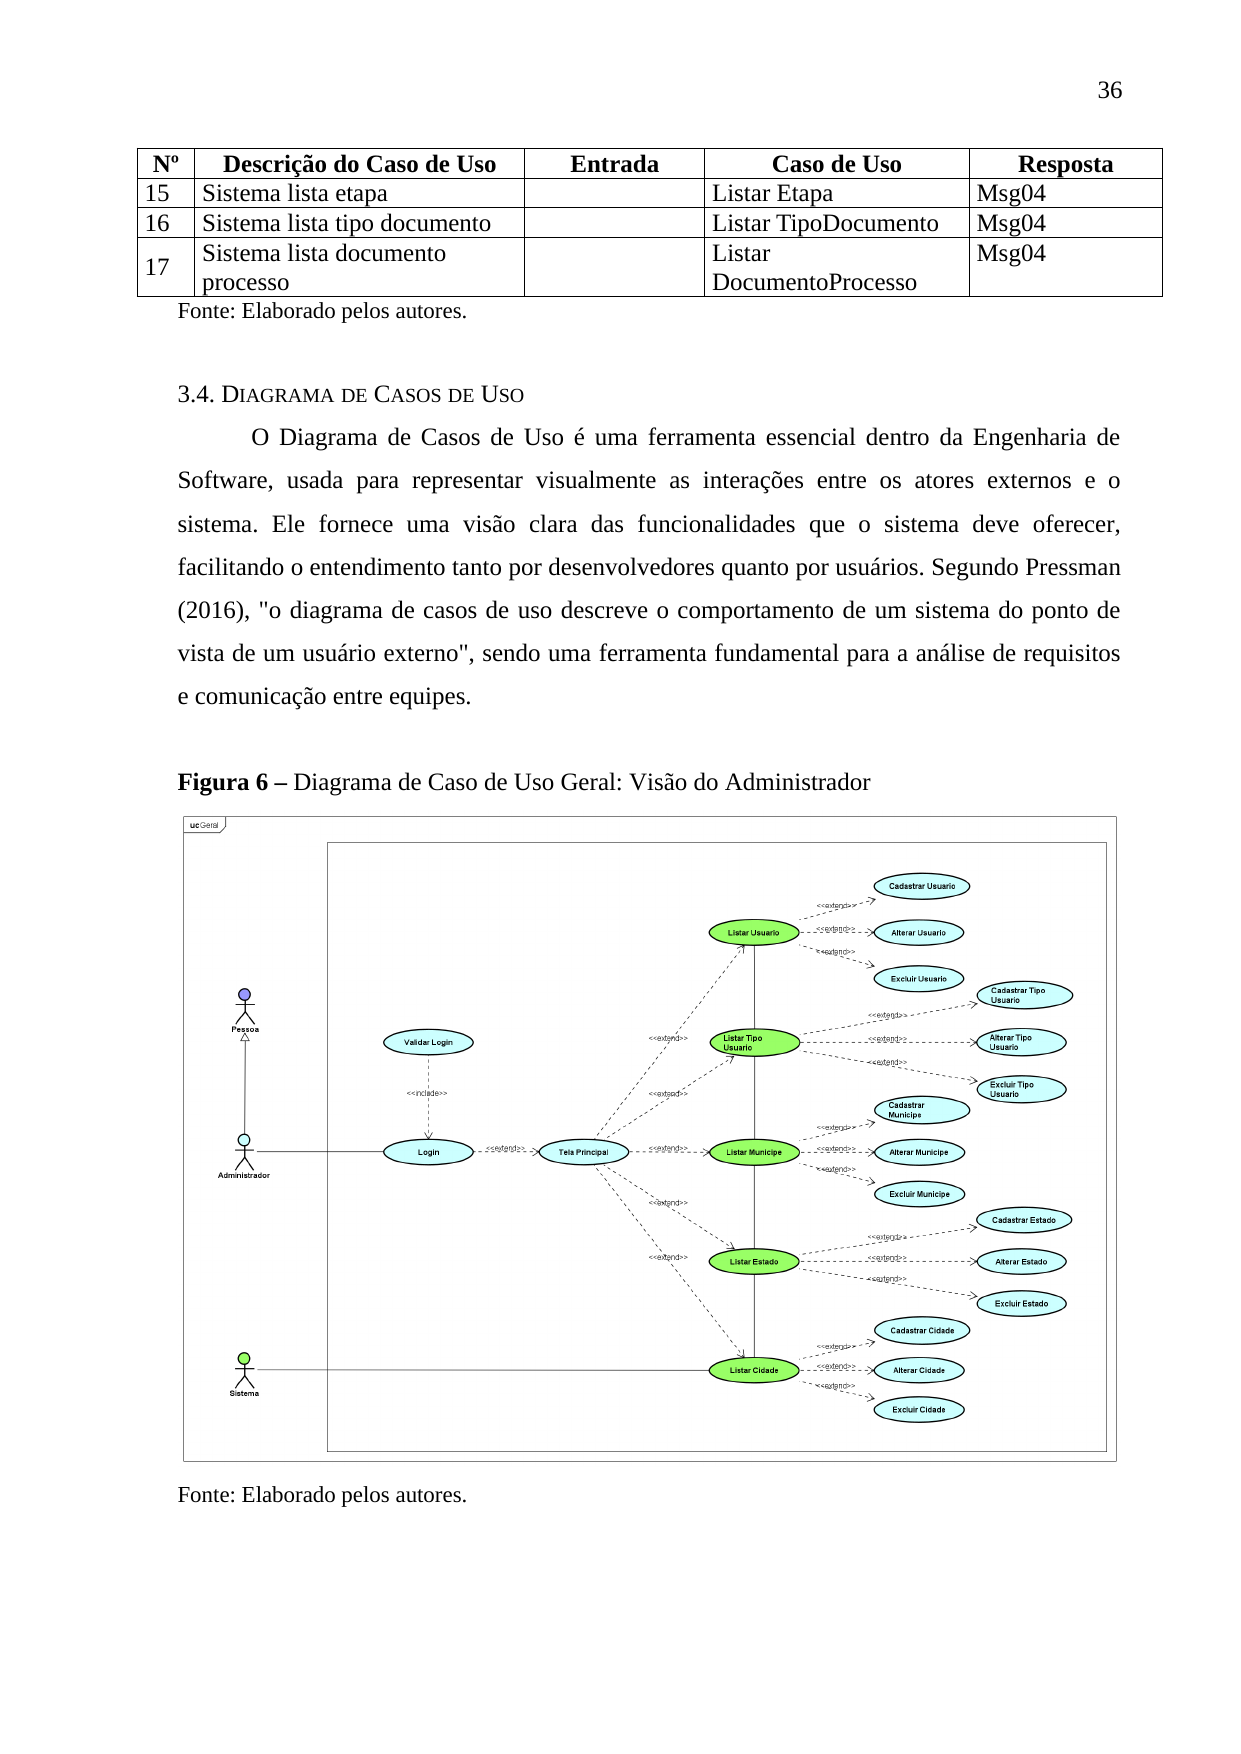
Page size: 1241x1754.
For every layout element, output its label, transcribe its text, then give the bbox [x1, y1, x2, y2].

text Fonte: Elaborado pelos autores. [177, 1481, 1122, 1507]
table_cell Msg04 [970, 179, 1162, 207]
table_cell 16 [138, 208, 194, 237]
table_cell 17 [138, 238, 194, 296]
subtitle 3.4. Diagrama de Casos de Uso [177, 379, 1122, 408]
table_header Nº [138, 149, 194, 177]
table_header Resposta [970, 149, 1162, 177]
text Figura 6 – Diagrama de Caso de Uso Geral: Visão do Administrador [177, 767, 1122, 796]
text O Diagrama de Casos de Uso é uma ferramenta essencial dentro da Engenharia de Software, usada para representar visualmente as interações entre os atores externos e o sistema. Ele fornece uma visão clara das funcionalidades que o sistema deve oferecer, facilitando o entendimento tanto por desenvolvedores quanto por usuários. Segundo Pressman (2016), "o diagrama de casos de uso descreve o comportamento de um sistema do ponto de vista de um usuário externo", sendo uma ferramenta fundamental para a análise de requisitos e comunicação entre equipes. [177, 422, 1122, 710]
table_cell Sistema lista etapa [195, 179, 524, 207]
table_header Caso de Uso [705, 149, 969, 177]
table_cell Msg04 [970, 208, 1162, 237]
table_cell Msg04 [970, 238, 1162, 296]
table_cell Listar TipoDocumento [705, 208, 969, 237]
picture [177, 810, 1122, 1467]
table_header Entrada [525, 149, 704, 177]
table_cell Listar Etapa [705, 179, 969, 207]
table_cell [525, 208, 704, 237]
table_cell Sistema lista tipo documento [195, 208, 524, 237]
table_header Descrição do Caso de Uso [195, 149, 524, 177]
table_cell Sistema lista documento processo [195, 238, 524, 296]
table_cell [525, 238, 704, 296]
text Fonte: Elaborado pelos autores. [177, 297, 1122, 323]
table_cell Listar DocumentoProcesso [705, 238, 969, 296]
table_cell 15 [138, 179, 194, 207]
table_cell [525, 179, 704, 207]
